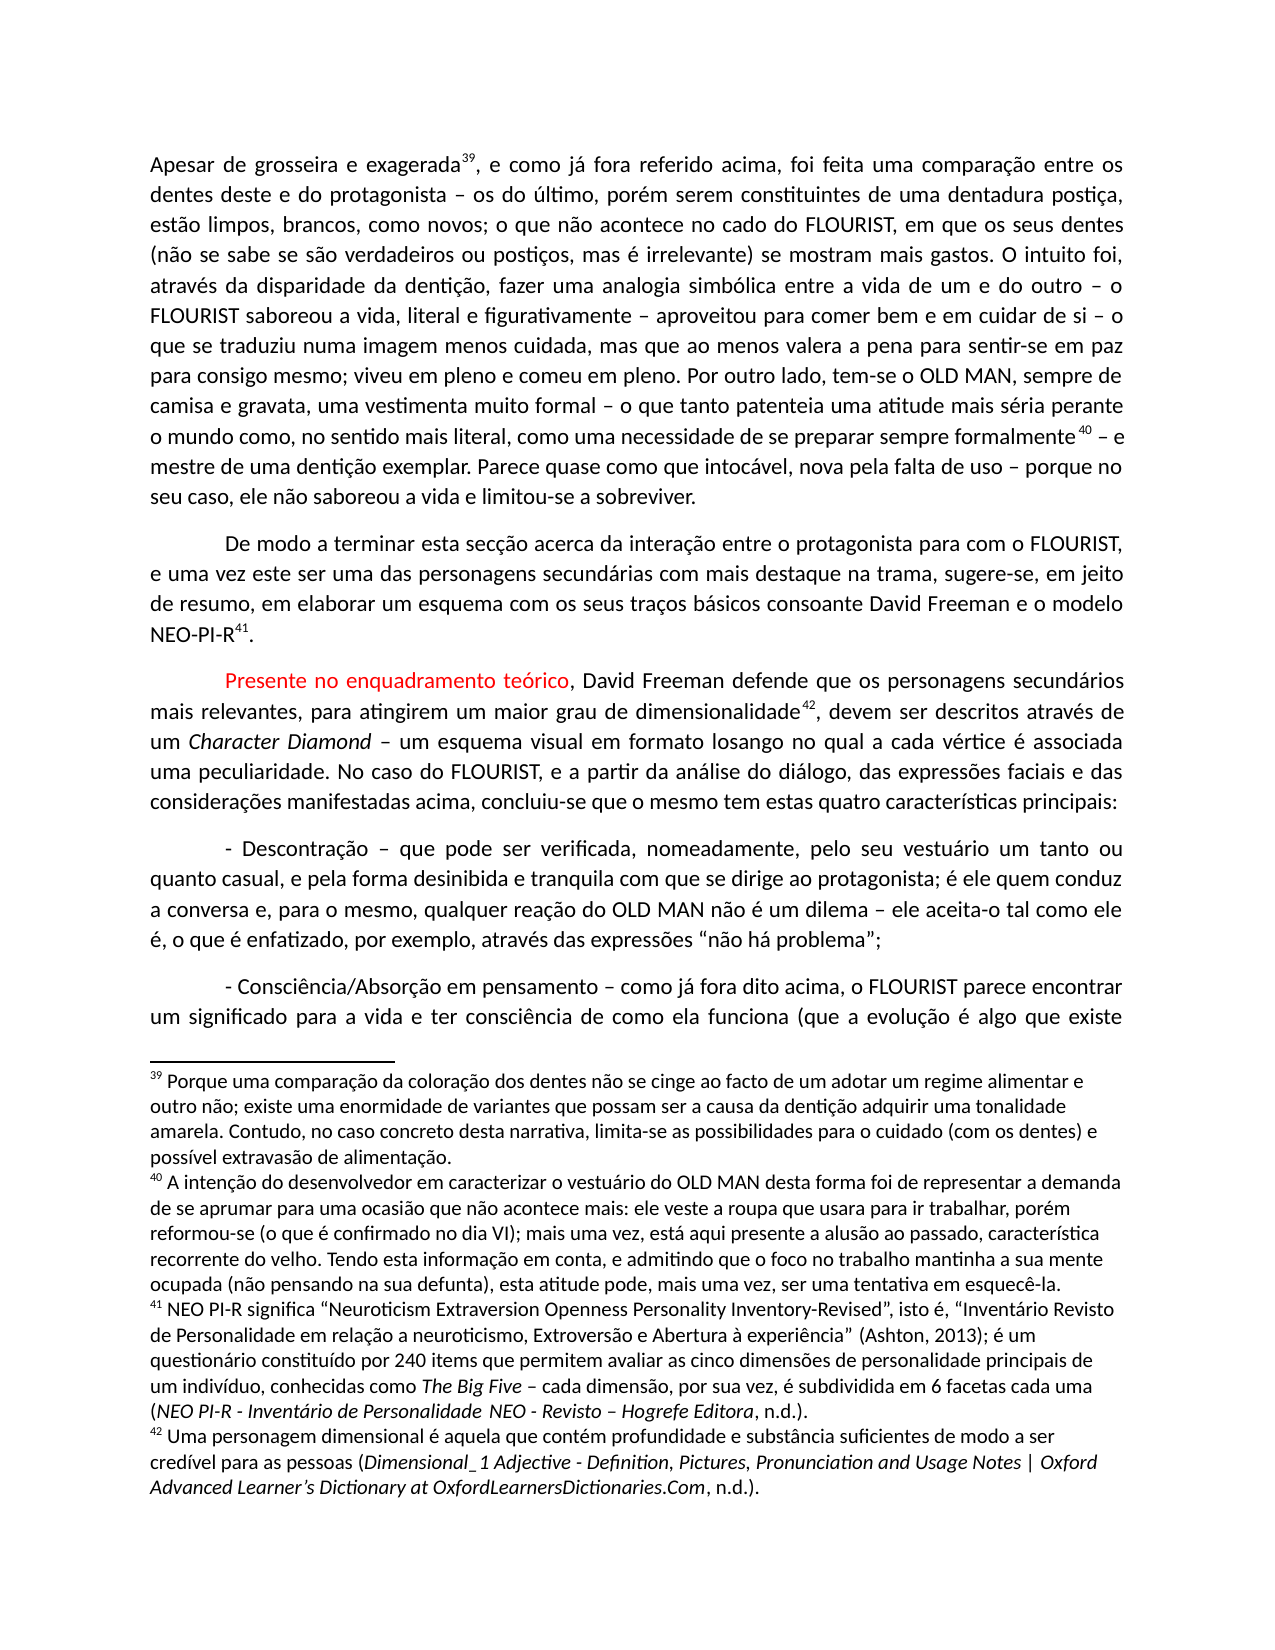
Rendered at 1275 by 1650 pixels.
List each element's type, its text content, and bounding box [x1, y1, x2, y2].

text - Consciência/Absorção em pensamento – como já fora dito acima, o FLOURIST parece encontrar um significado para a vida e ter consciência de como ela funciona (que a evolução é algo que existe naturalmente e que deve ser aceite de livre vontade, porque é algo que não se controla), para além de demonstrar um lado filosófico aquando do diálogo – transmitindo ideias como “todo o ser humano não é o mesmo que costumara ser” ou “a vida humana resume-se à sobrevivência, que é o que, no fundo, todo o Homem desempenha, o que não invalida a beleza da passagem pela Terra”; [150, 972, 1125, 1030]
text Apesar de grosseira e exagerada, e como já fora referido acima, foi feita uma comparação entre os dentes deste e do protagonista – os do último, porém serem constituintes de uma dentadura postiça, estão limpos, brancos, como novos; o que não acontece no cado do FLOURIST, em que os seus dentes (não se sabe se são verdadeiros ou postiços, mas é irrelevante) se mostram mais gastos. O intuito foi, através da disparidade da dentição, fazer uma analogia simbólica entre a vida de um e do outro – o FLOURIST saboreou a vida, literal e figurativamente – aproveitou para comer bem e em cuidar de si – o que se traduziu numa imagem menos cuidada, mas que ao menos valera a pena para sentir-se em paz para consigo mesmo; viveu em pleno e comeu em pleno. Por outro lado, tem-se o OLD MAN, sempre de camisa e gravata, uma vestimenta muito formal – o que tanto patenteia uma atitude mais séria perante o mundo como, no sentido mais literal, como uma necessidade de se preparar sempre formalmente – e mestre de uma dentição exemplar. Parece quase como que intocável, nova pela falta de uso – porque no seu caso, ele não saboreou a vida e limitou-se a sobreviver. [150, 150, 1125, 510]
text - Descontração – que pode ser verificada, nomeadamente, pelo seu vestuário um tanto ou quanto casual, e pela forma desinibida e tranquila com que se dirige ao protagonista; é ele quem conduz a conversa e, para o mesmo, qualquer reação do OLD MAN não é um dilema – ele aceita-o tal como ele é, o que é enfatizado, por exemplo, através das expressões “não há problema”; [150, 834, 1125, 953]
text De modo a terminar esta secção acerca da interação entre o protagonista para com o FLOURIST, e uma vez este ser uma das personagens secundárias com mais destaque na trama, sugere-se, em jeito de resumo, em elaborar um esquema com os seus traços básicos consoante David Freeman e o modelo NEO-PI-R. [150, 529, 1125, 648]
text Presente no enquadramento teórico, David Freeman defende que os personagens secundários mais relevantes, para atingirem um maior grau de dimensionalidade, devem ser descritos através de um Character Diamond – um esquema visual em formato losango no qual a cada vértice é associada uma peculiaridade. No caso do FLOURIST, e a partir da análise do diálogo, das expressões faciais e das considerações manifestadas acima, concluiu-se que o mesmo tem estas quatro características principais: [150, 667, 1125, 816]
